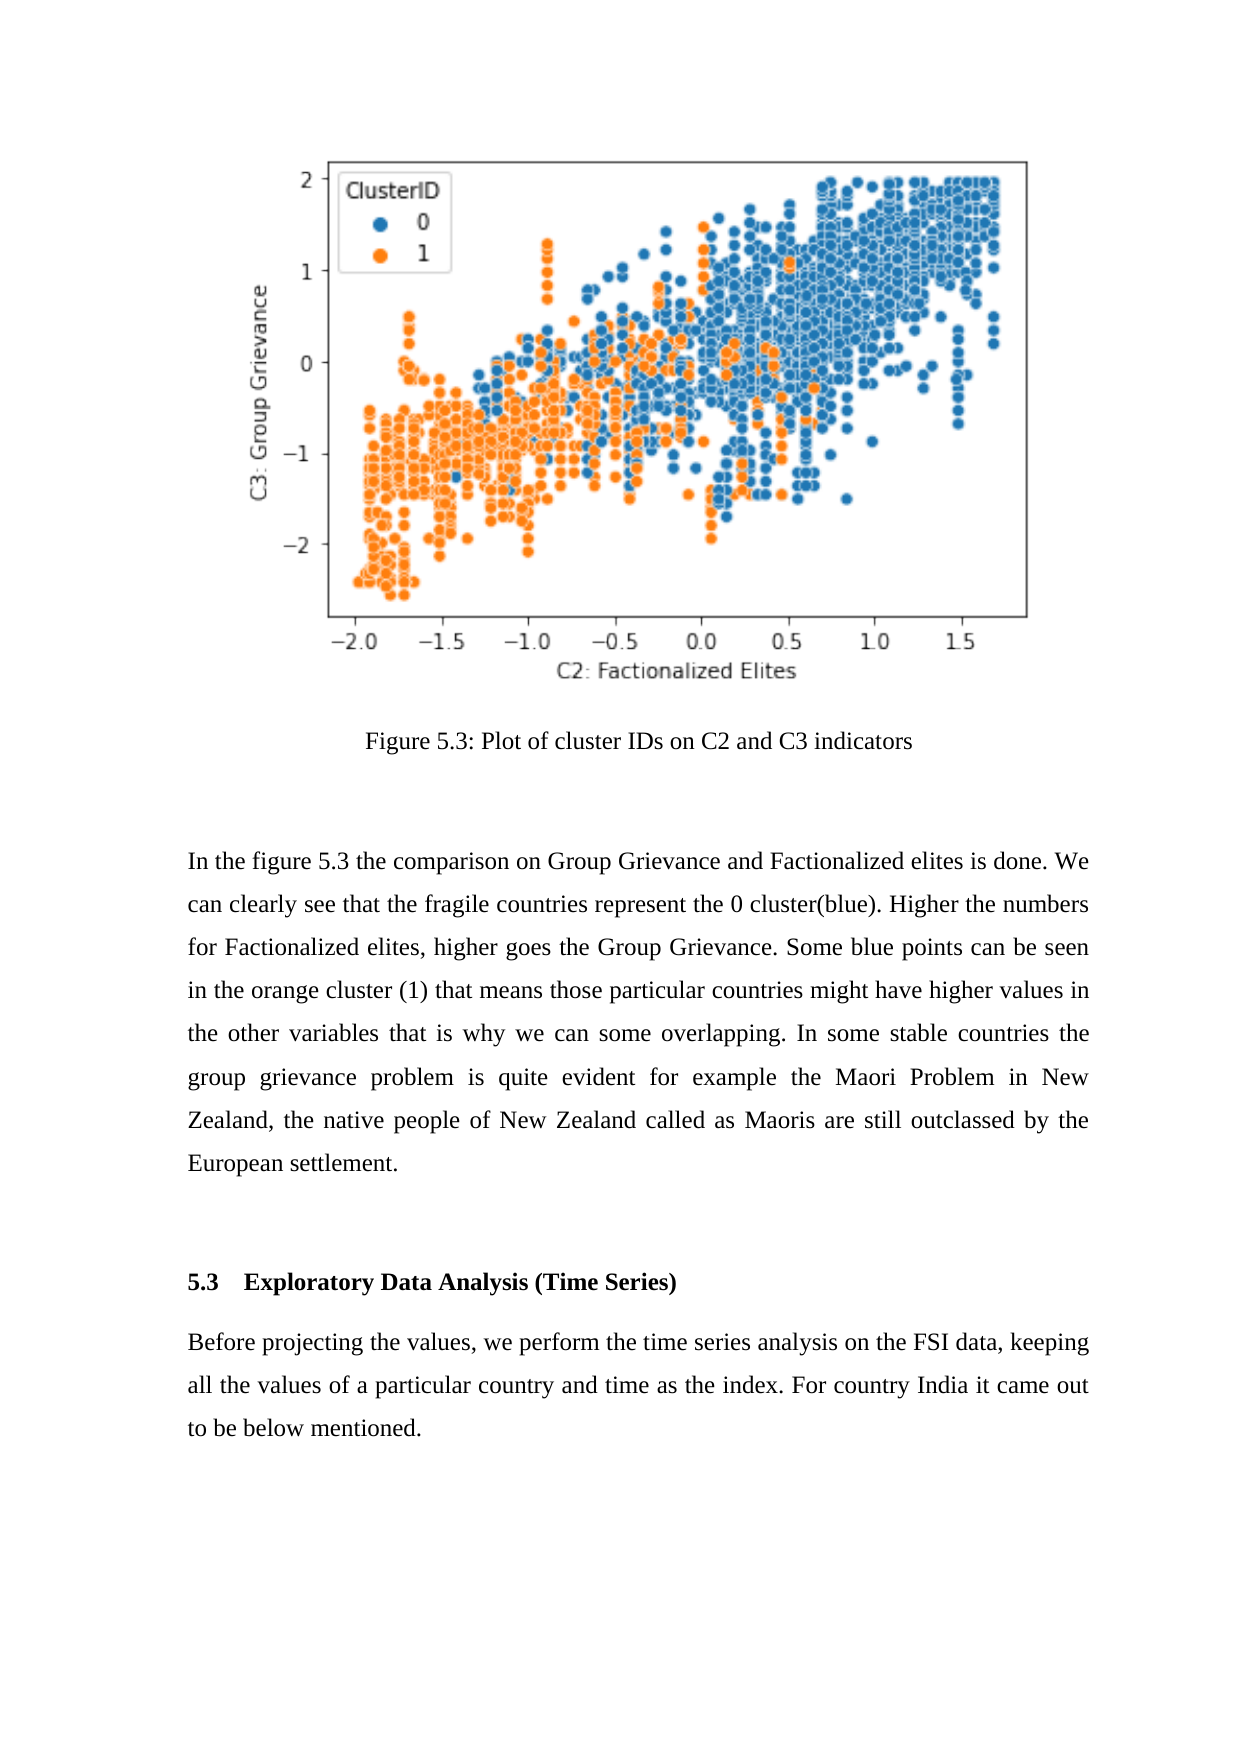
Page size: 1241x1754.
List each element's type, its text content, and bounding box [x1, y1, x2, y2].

text Figure 5.3: Plot of cluster IDs on C2 and C3 indicators [187, 726, 1090, 755]
text Before projecting the values, we perform the time series analysis on the FSI data, keeping all the values of a particular country and time as the index. For country India it came out to be below mentioned. [187, 1327, 1090, 1442]
text In the figure 5.3 the comparison on Group Grievance and Factionalized elites is done. We can clearly see that the fragile countries represent the 0 cluster(blue). Higher the numbers for Factionalized elites, higher goes the Group Grievance. Some blue points can be seen in the orange cluster (1) that means those particular countries might have higher values in the other variables that is why we can some overlapping. In some stable countries the group grievance problem is quite evident for example the Maori Problem in New Zealand, the native people of New Zealand called as Maoris are still outclassed by the European settlement. [187, 846, 1090, 1177]
text 5.3 Exploratory Data Analysis (Time Series) [187, 1267, 1090, 1296]
picture [238, 150, 1039, 696]
